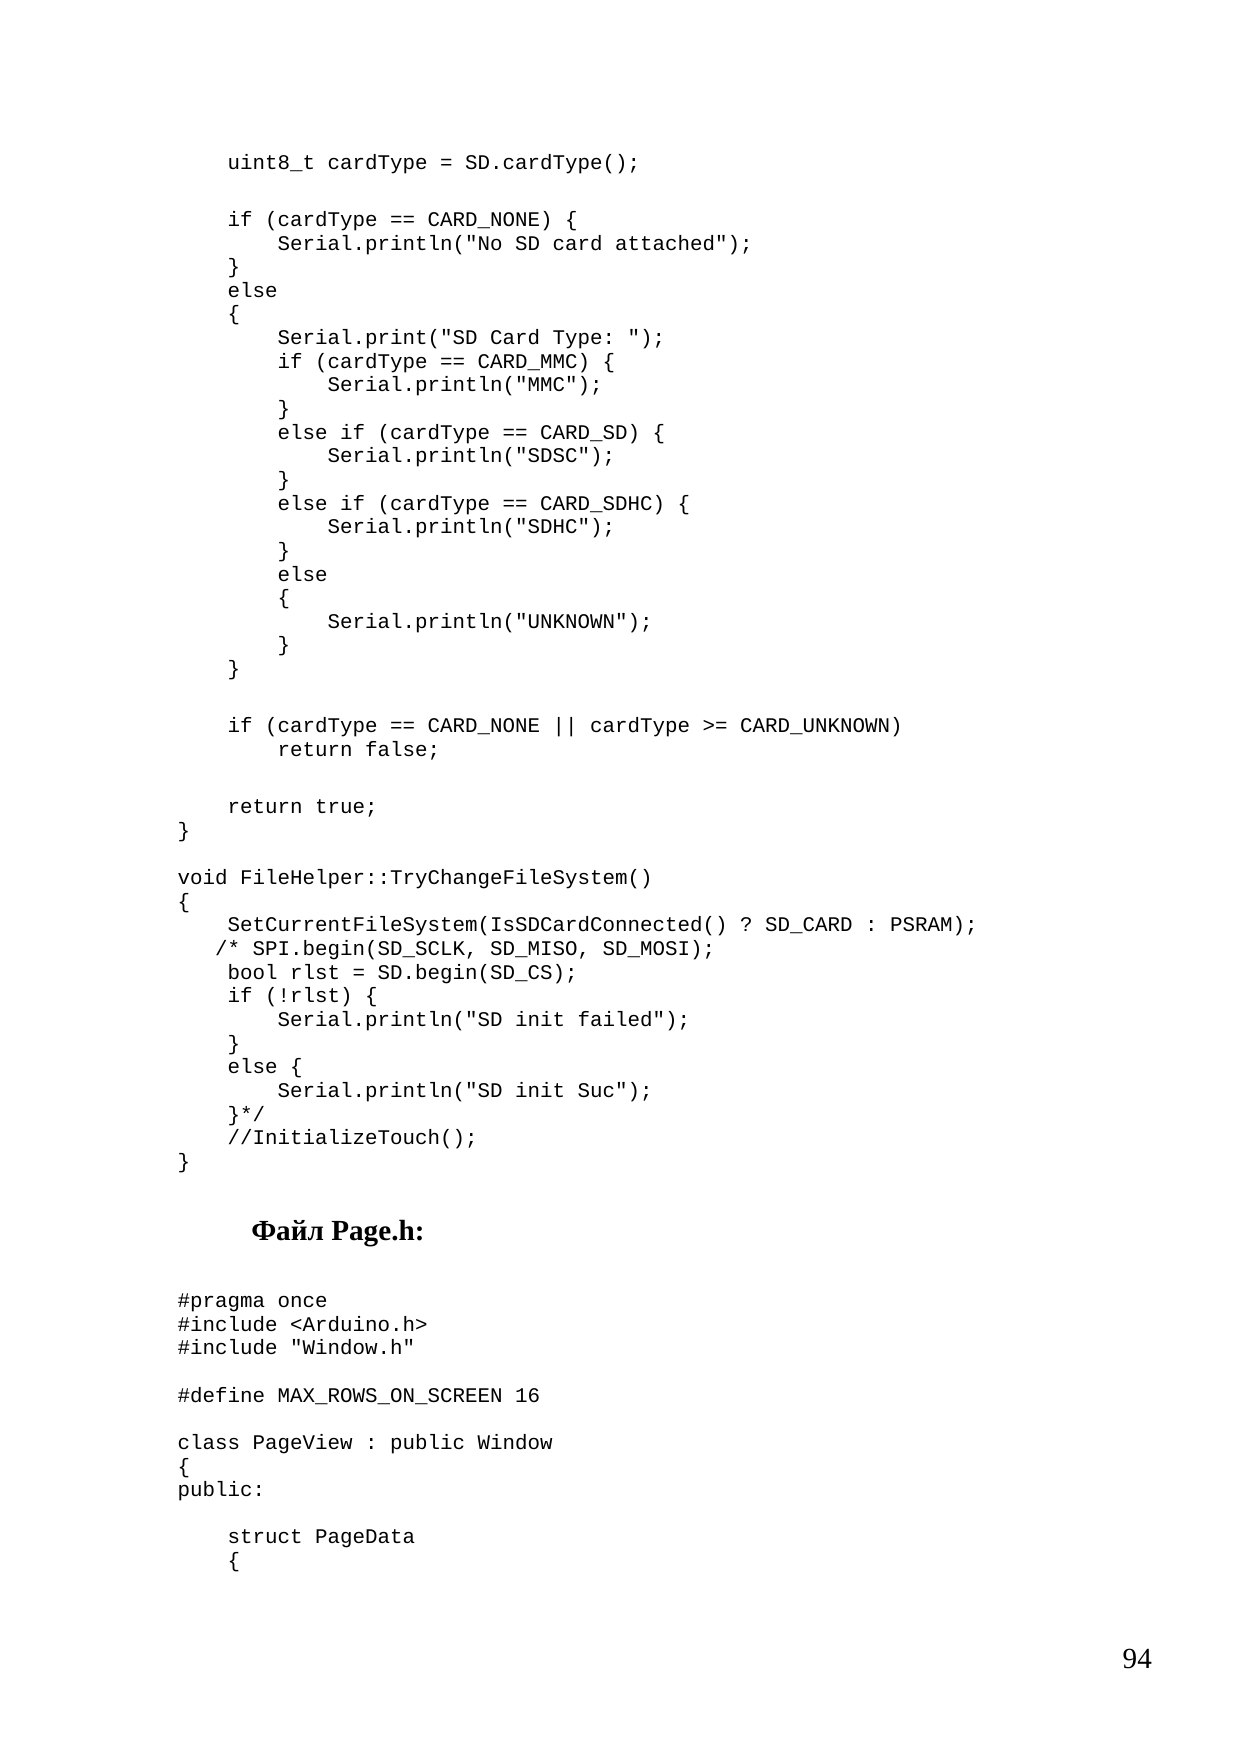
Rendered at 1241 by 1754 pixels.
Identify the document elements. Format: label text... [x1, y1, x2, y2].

text Serial.println("UNKNOWN"); [177, 611, 1152, 634]
text { [177, 1550, 1152, 1574]
text } [177, 1151, 1152, 1174]
text { [177, 303, 1152, 327]
text if (cardType == CARD_MMC) { [177, 351, 1152, 374]
text else if (cardType == CARD_SDHC) { [177, 493, 1152, 516]
text public: [177, 1479, 1152, 1503]
text void FileHelper::TryChangeFileSystem() [177, 867, 1152, 891]
text Serial.println("SDHC"); [177, 516, 1152, 540]
text } [177, 540, 1152, 563]
text Serial.println("MMC"); [177, 374, 1152, 398]
text #include <Arduino.h> [177, 1314, 1152, 1337]
text Serial.println("SD init Suc"); [177, 1080, 1152, 1103]
text } [177, 820, 1152, 843]
text struct PageData [177, 1527, 1152, 1550]
text if (!rlst) { [177, 985, 1152, 1009]
text } [177, 1033, 1152, 1056]
text SetCurrentFileSystem(IsSDCardConnected() ? SD_CARD : PSRAM); [177, 914, 1152, 938]
text else [177, 280, 1152, 303]
text Serial.print("SD Card Type: "); [177, 327, 1152, 351]
text } [177, 256, 1152, 280]
text Serial.println("No SD card attached"); [177, 232, 1152, 256]
text } [177, 658, 1152, 682]
text #include "Window.h" [177, 1337, 1152, 1361]
text #define MAX_ROWS_ON_SCREEN 16 [177, 1385, 1152, 1408]
text Serial.println("SDSC"); [177, 445, 1152, 469]
text return false; [177, 739, 1152, 763]
text else { [177, 1056, 1152, 1080]
text Serial.println("SD init failed"); [177, 1009, 1152, 1033]
text else if (cardType == CARD_SD) { [177, 422, 1152, 445]
text } [177, 398, 1152, 422]
text return true; [177, 796, 1152, 820]
text Файл Page.h: [177, 1213, 1152, 1247]
text } [177, 469, 1152, 493]
text { [177, 891, 1152, 914]
text uint8_t cardType = SD.cardType(); [177, 152, 1152, 175]
text #pragma once [177, 1290, 1152, 1314]
text /* SPI.begin(SD_SCLK, SD_MISO, SD_MOSI); [177, 938, 1152, 962]
text //InitializeTouch(); [177, 1127, 1152, 1151]
text }*/ [177, 1103, 1152, 1127]
text } [177, 634, 1152, 658]
text class PageView : public Window [177, 1432, 1152, 1456]
text { [177, 587, 1152, 611]
text bool rlst = SD.begin(SD_CS); [177, 962, 1152, 985]
text if (cardType == CARD_NONE) { [177, 209, 1152, 232]
text { [177, 1456, 1152, 1479]
text else [177, 563, 1152, 587]
text if (cardType == CARD_NONE || cardType >= CARD_UNKNOWN) [177, 715, 1152, 739]
